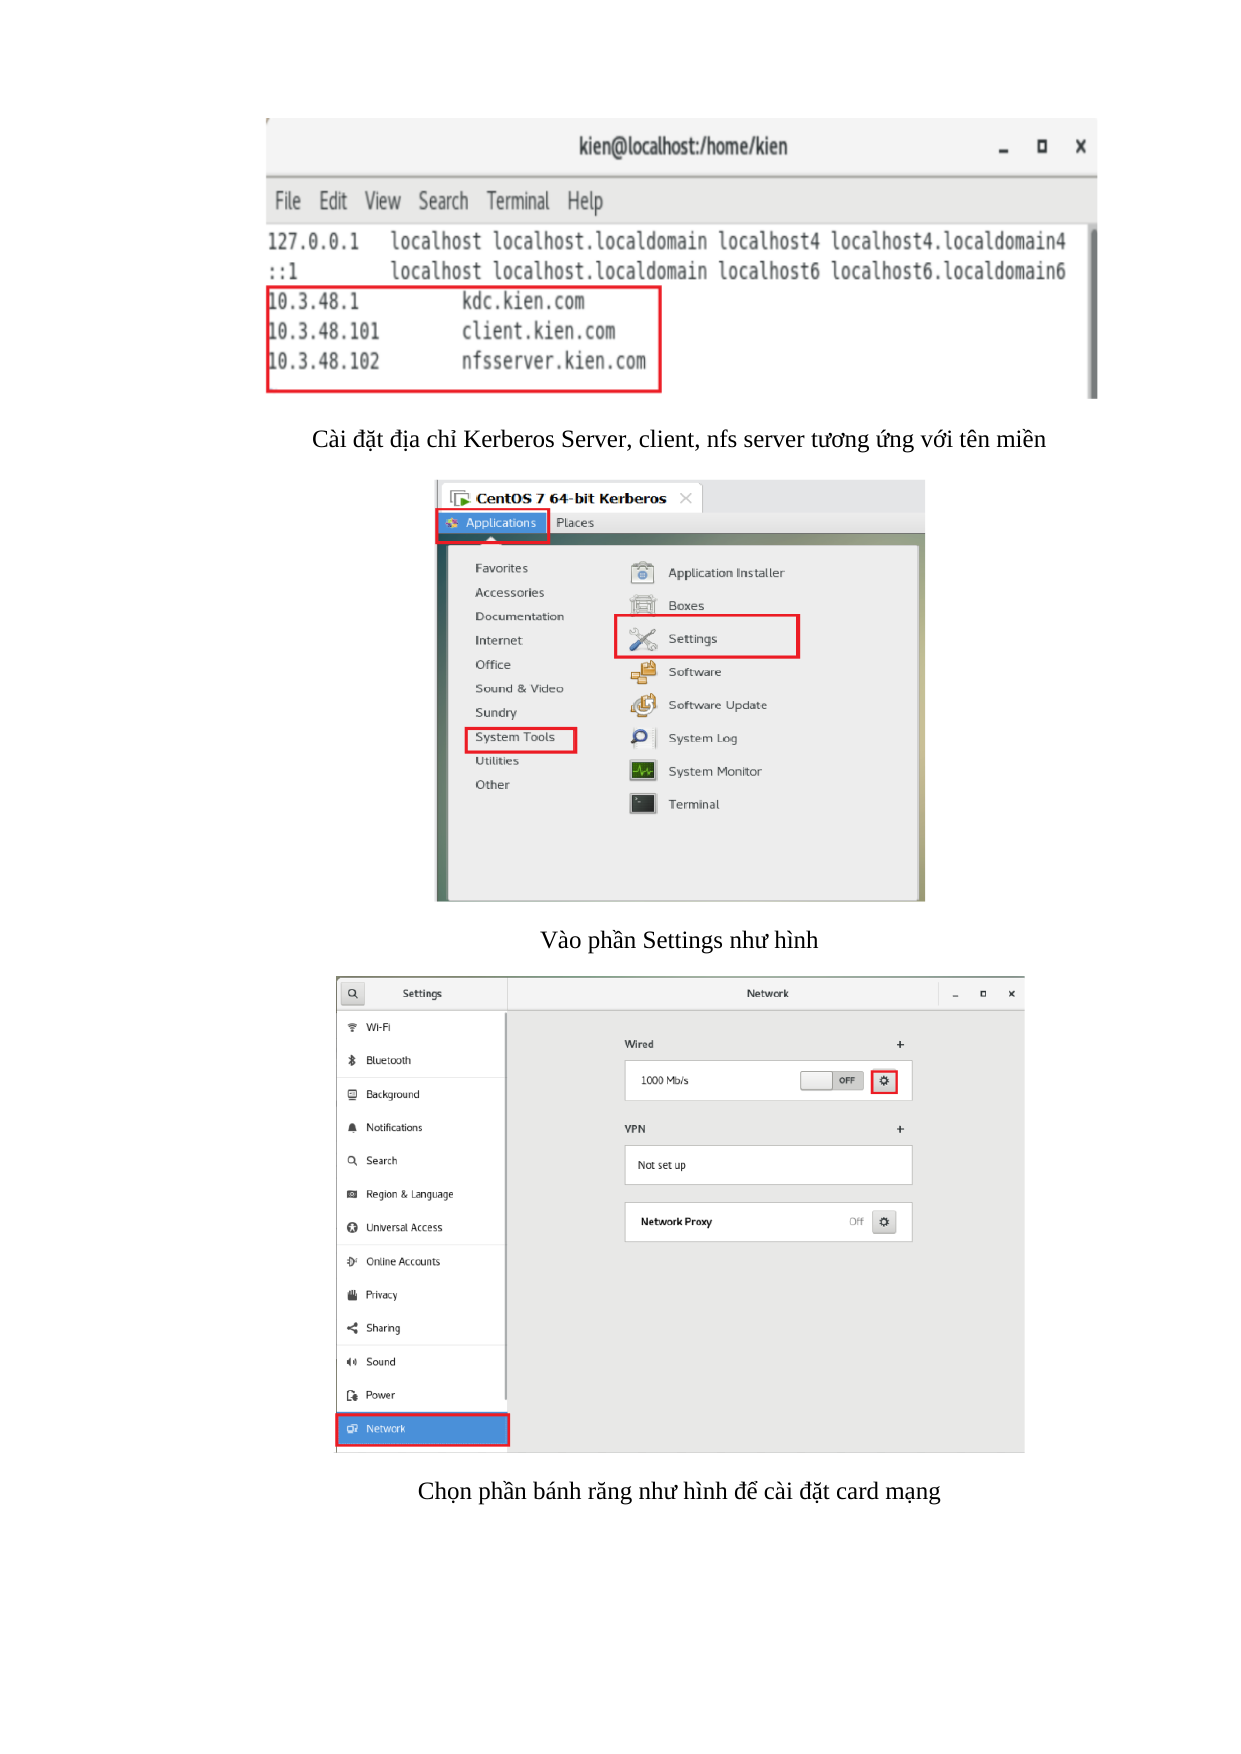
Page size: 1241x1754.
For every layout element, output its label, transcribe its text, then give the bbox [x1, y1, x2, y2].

picture [261, 118, 1098, 401]
picture [333, 976, 1025, 1453]
text Vào phần Settings như hình [207, 925, 1152, 954]
text Chọn phần bánh răng như hình để cài đặt card mạng [207, 1476, 1152, 1505]
picture [433, 475, 926, 902]
text Cài đặt địa chỉ Kerberos Server, client, nfs server tương ứng với tên miền [207, 424, 1152, 452]
